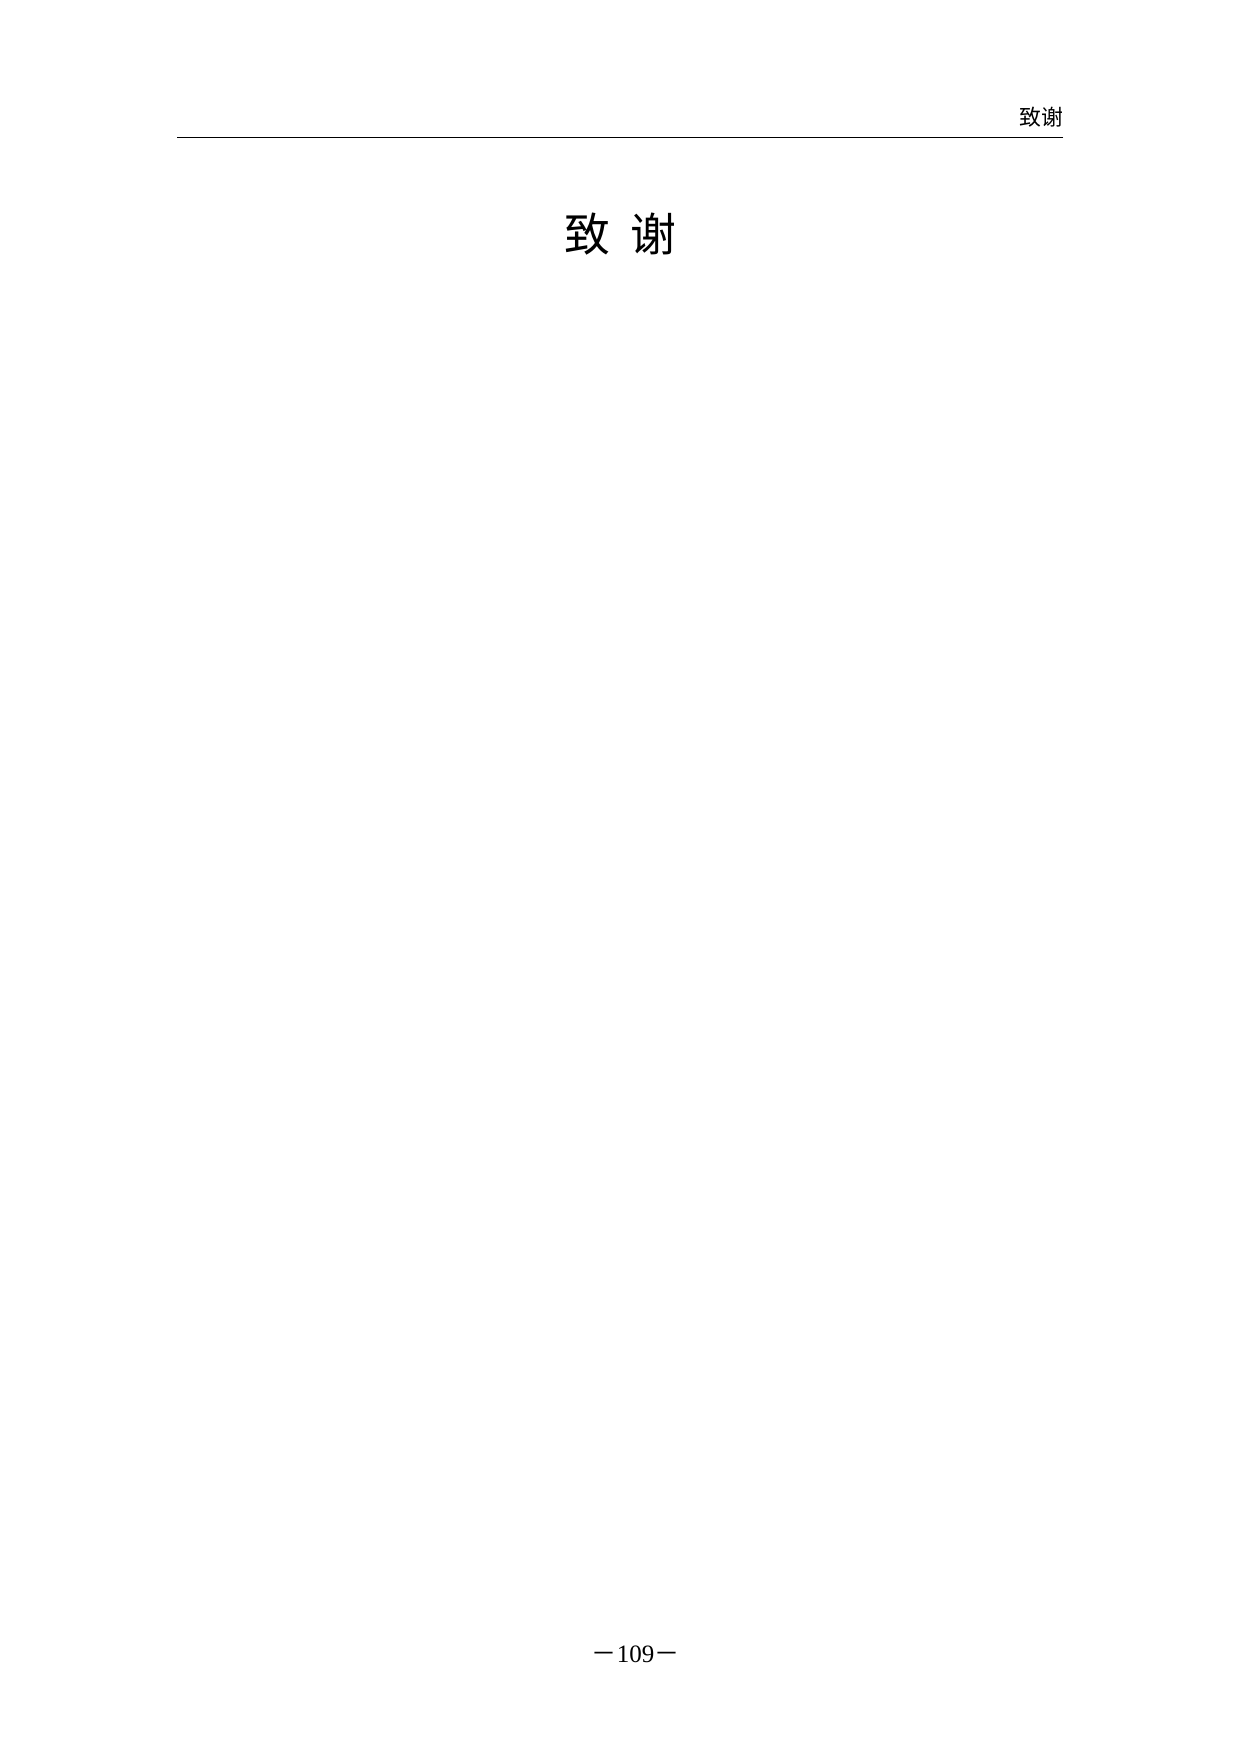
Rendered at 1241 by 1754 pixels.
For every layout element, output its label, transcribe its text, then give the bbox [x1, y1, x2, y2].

subtitle 致 谢 [177, 198, 1063, 266]
